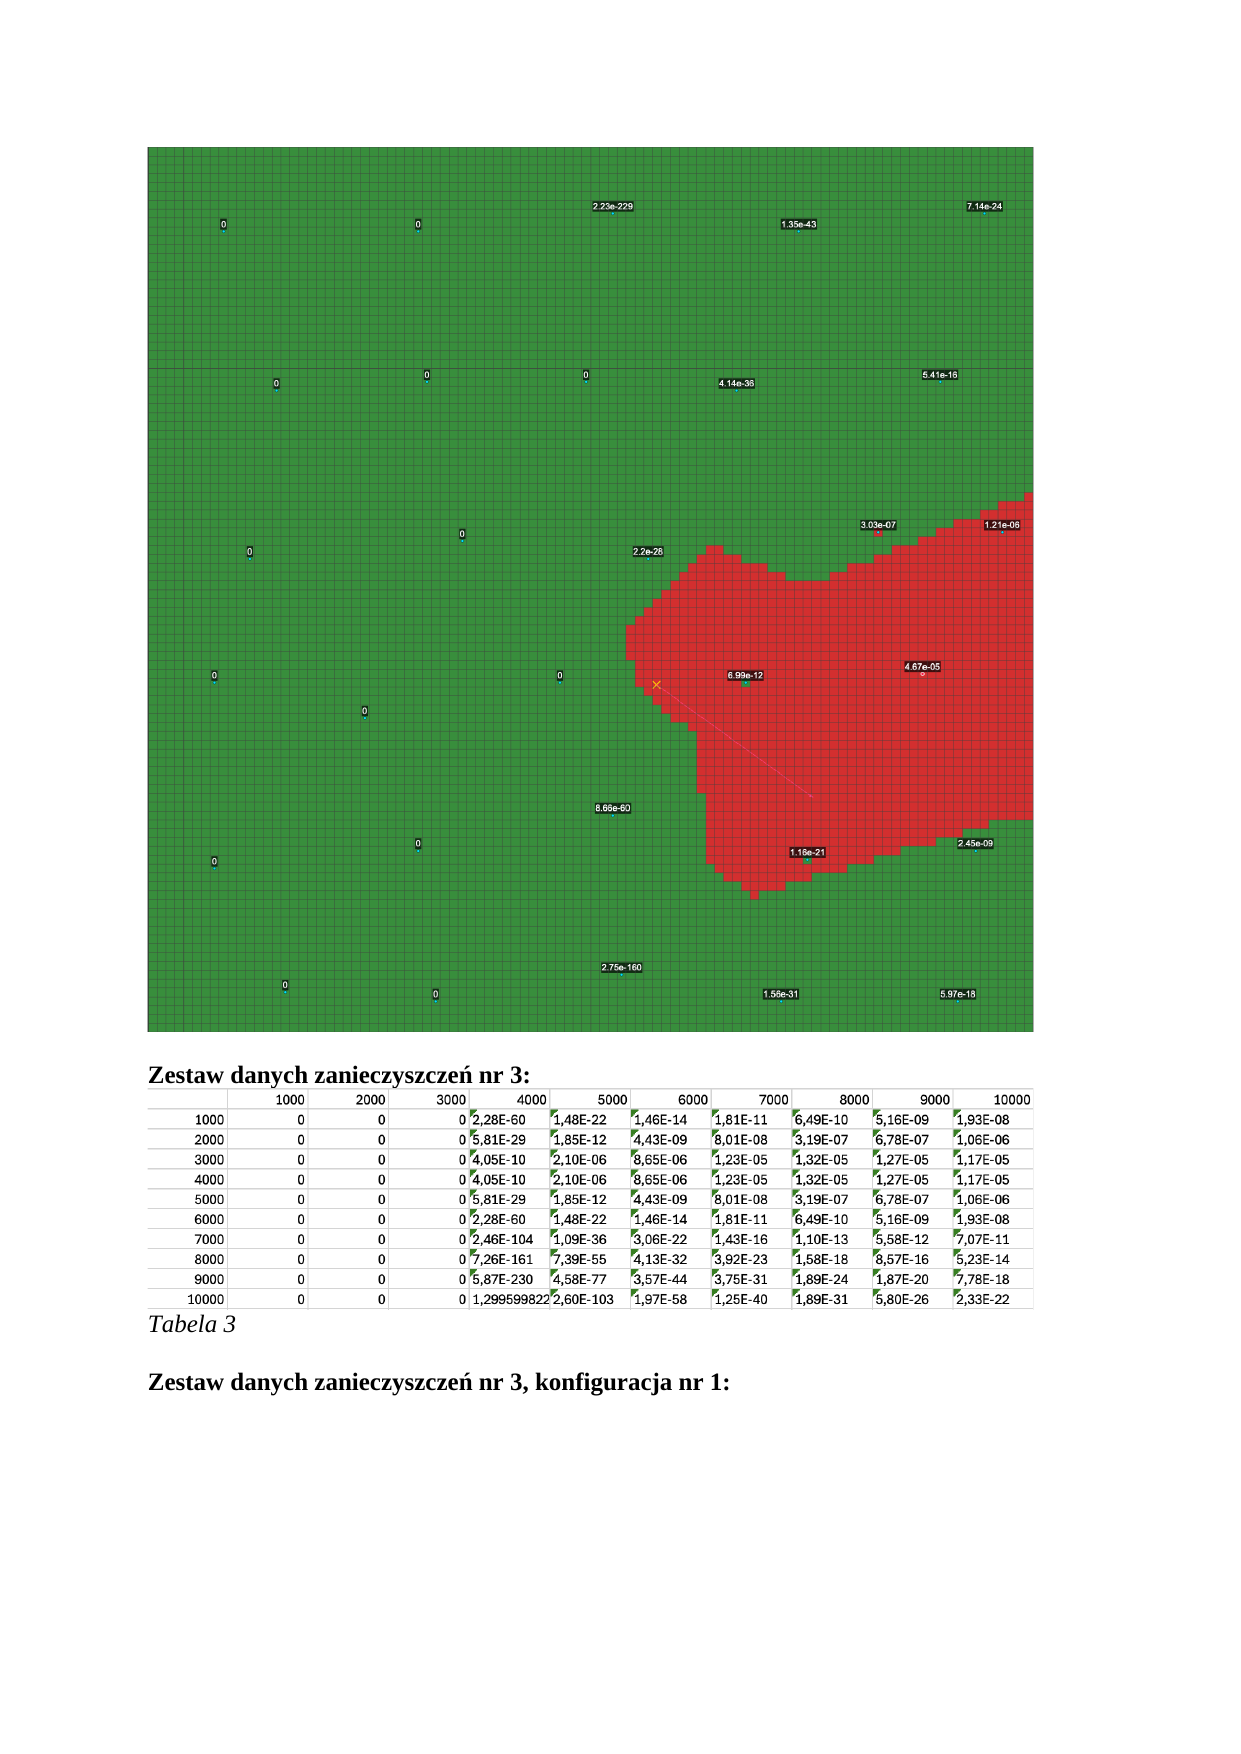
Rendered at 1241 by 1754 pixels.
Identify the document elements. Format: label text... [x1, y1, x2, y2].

picture [147, 1088, 1034, 1310]
text Tabela 3 [148, 1309, 1093, 1338]
text Zestaw danych zanieczyszczeń nr 3, konfiguracja nr 1: [148, 1367, 1093, 1396]
text Zestaw danych zanieczyszczeń nr 3: [148, 1060, 1093, 1089]
picture [147, 147, 1034, 1032]
